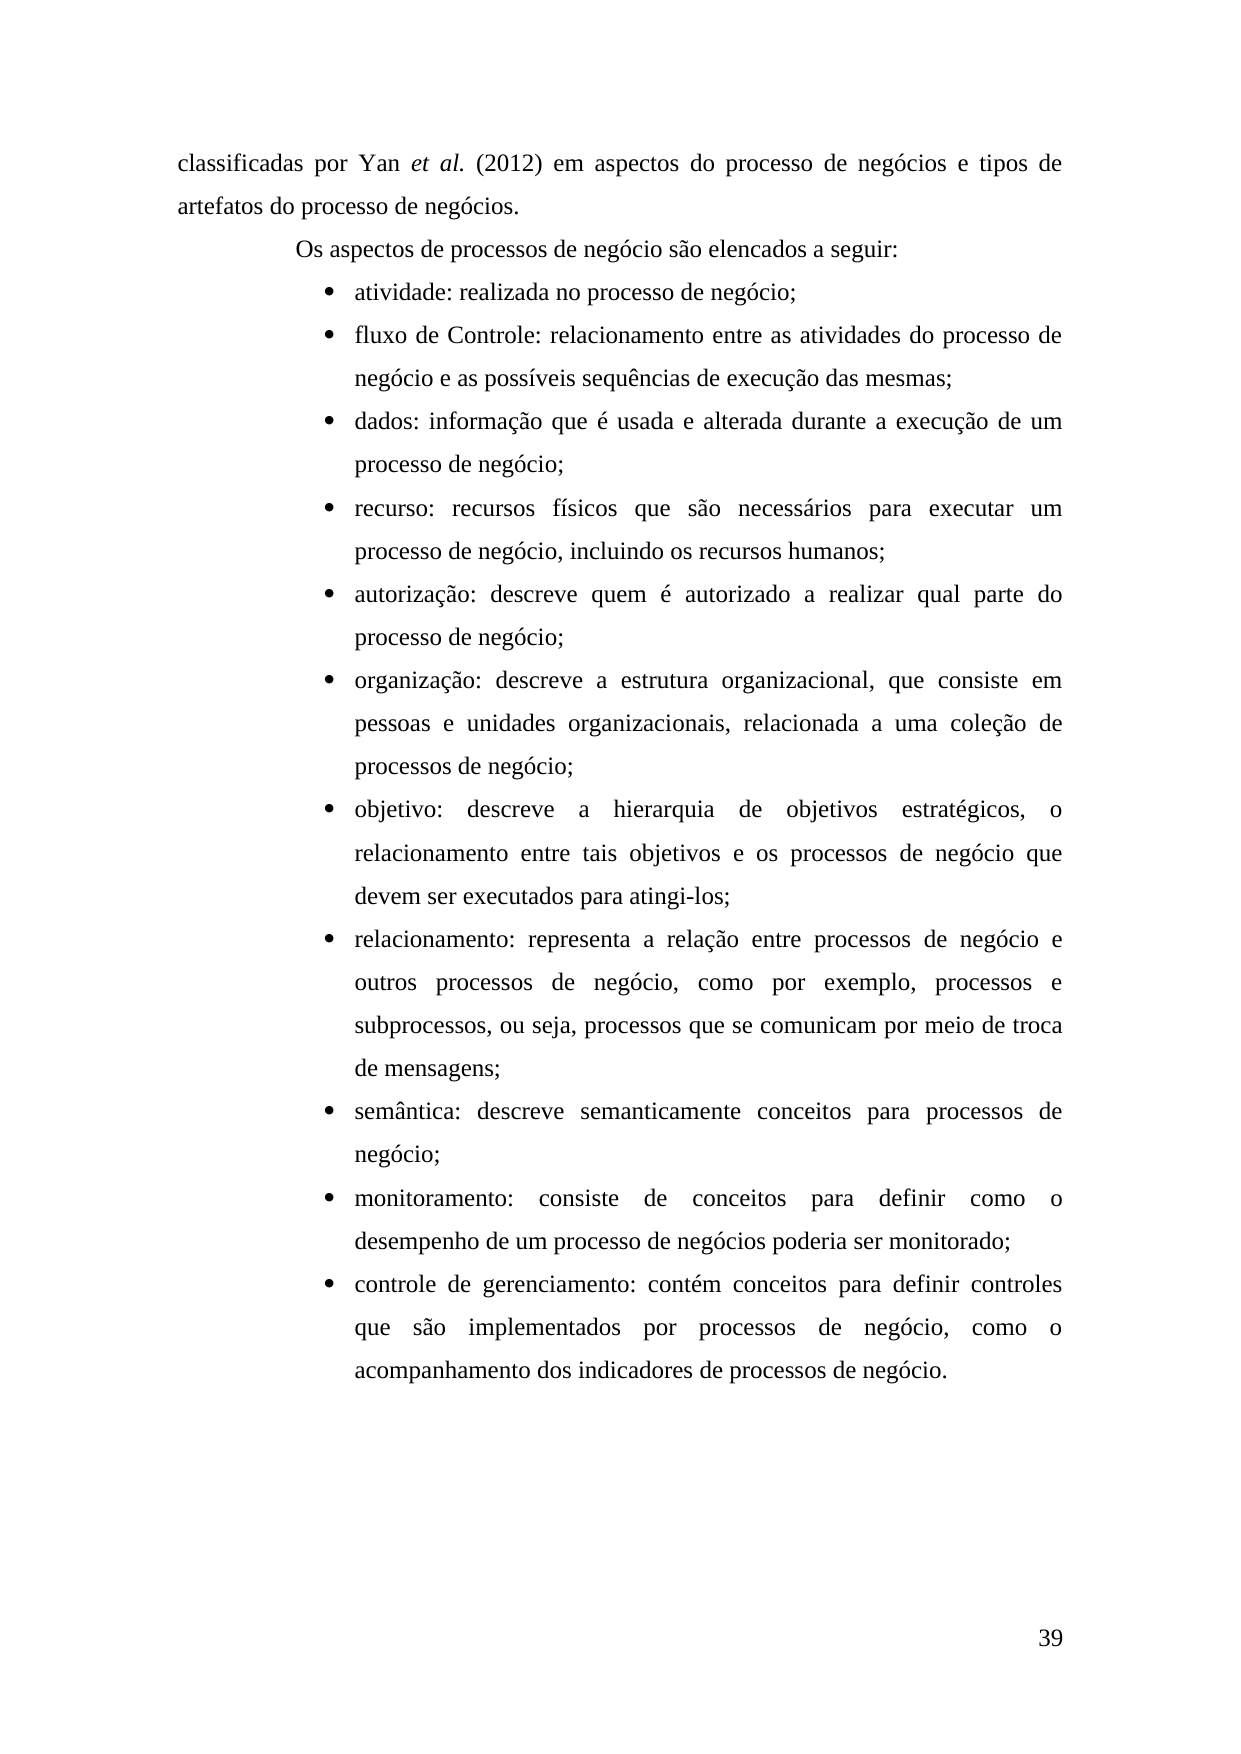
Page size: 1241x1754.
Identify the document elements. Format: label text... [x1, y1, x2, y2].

text Os aspectos de processos de negócio são elencados a seguir: [177, 234, 1063, 263]
list organização: descreve a estrutura organizacional, que consiste em pessoas e unidades organizacionais, relacionada a uma coleção de processos de negócio; [325, 665, 1063, 780]
list fluxo de Controle: relacionamento entre as atividades do processo de negócio e as possíveis sequências de execução das mesmas; [325, 320, 1063, 392]
list recurso: recursos físicos que são necessários para executar um processo de negócio, incluindo os recursos humanos; [325, 493, 1063, 564]
list relacionamento: representa a relação entre processos de negócio e outros processos de negócio, como por exemplo, processos e subprocessos, ou seja, processos que se comunicam por meio de troca de mensagens; [325, 924, 1063, 1082]
list monitoramento: consiste de conceitos para definir como o desempenho de um processo de negócios poderia ser monitorado; [325, 1183, 1063, 1254]
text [177, 148, 1063, 219]
list semântica: descreve semanticamente conceitos para processos de negócio; [325, 1096, 1063, 1168]
list atividade: realizada no processo de negócio; [325, 277, 1063, 306]
list objetivo: descreve a hierarquia de objetivos estratégicos, o relacionamento entre tais objetivos e os processos de negócio que devem ser executados para atingi-los; [325, 794, 1063, 909]
list autorização: descreve quem é autorizado a realizar qual parte do processo de negócio; [325, 579, 1063, 651]
list dados: informação que é usada e alterada durante a execução de um processo de negócio; [325, 406, 1063, 478]
list controle de gerenciamento: contém conceitos para definir controles que são implementados por processos de negócio, como o acompanhamento dos indicadores de processos de negócio. [325, 1269, 1063, 1384]
